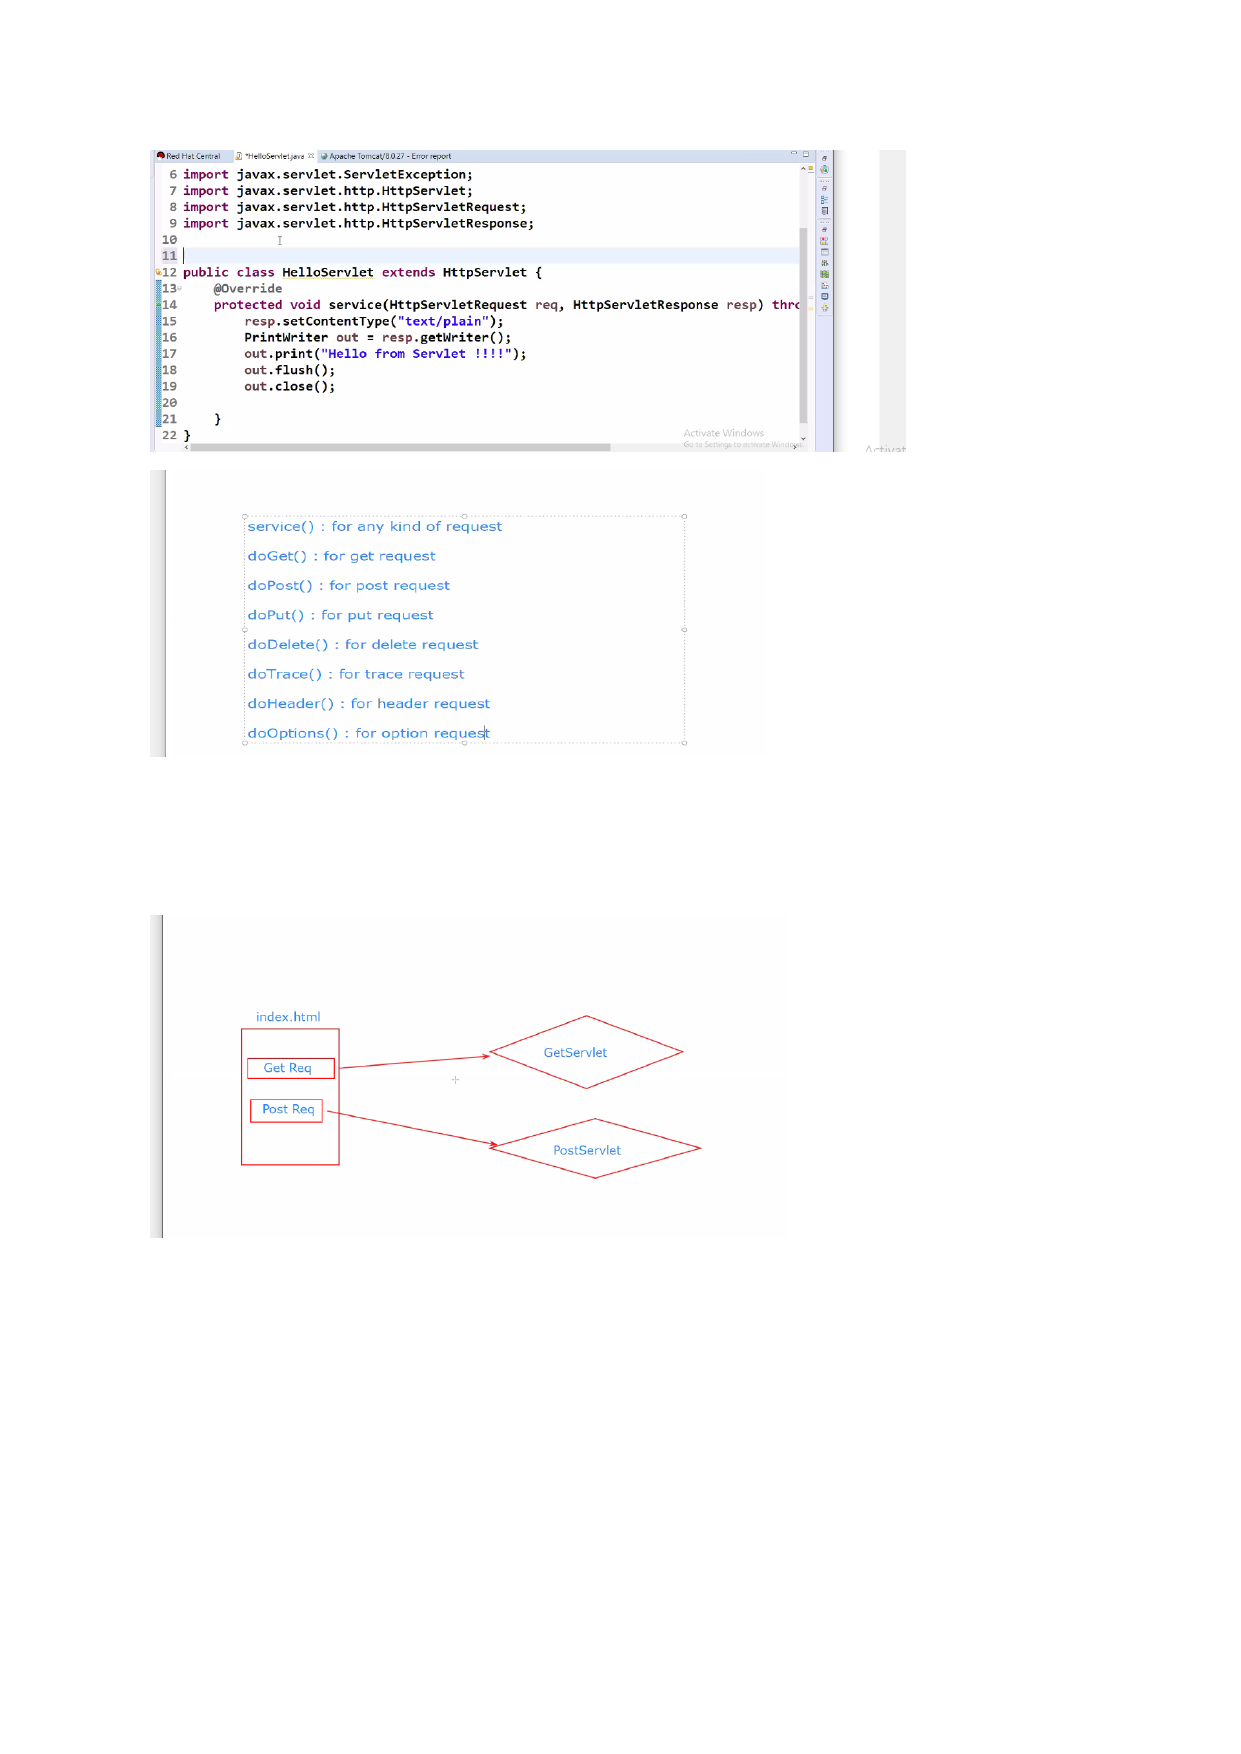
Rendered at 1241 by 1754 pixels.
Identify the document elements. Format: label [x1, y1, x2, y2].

picture [150, 470, 767, 757]
picture [150, 915, 788, 1238]
picture [150, 150, 907, 452]
